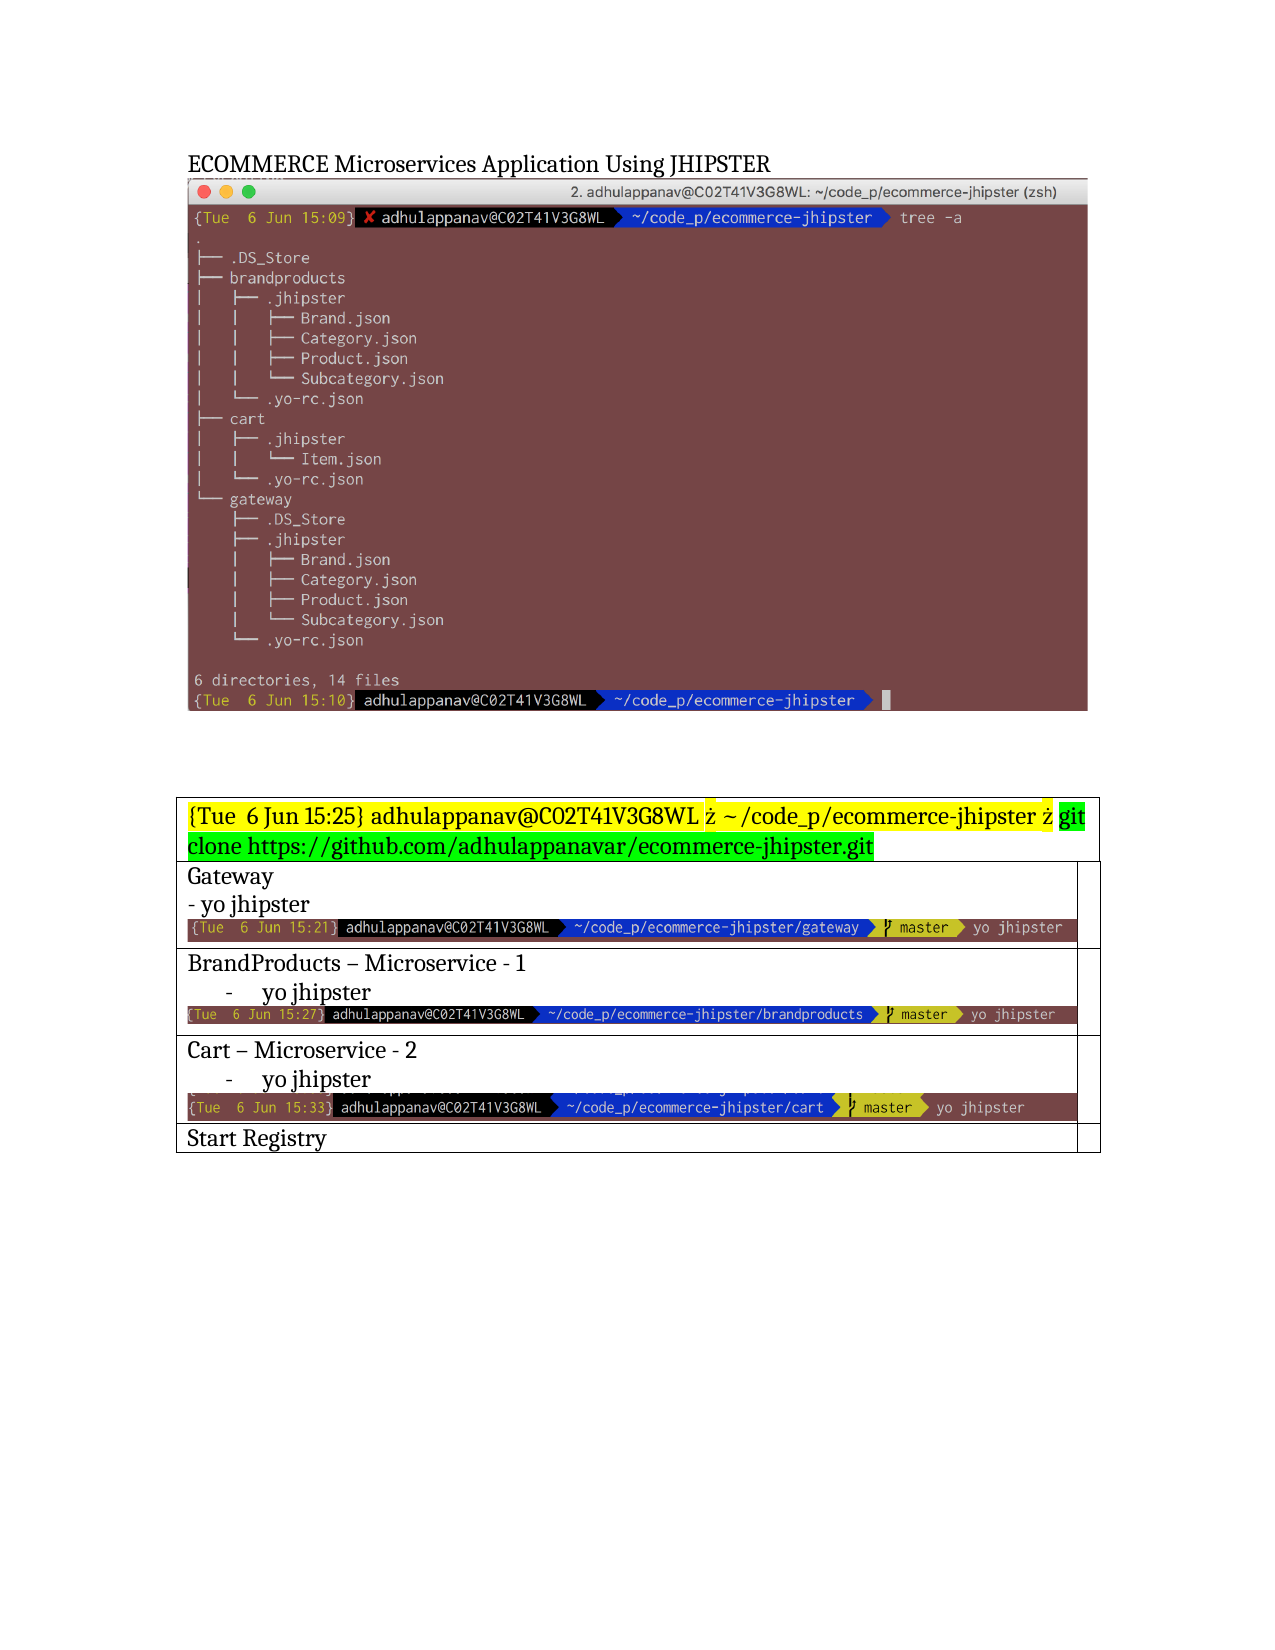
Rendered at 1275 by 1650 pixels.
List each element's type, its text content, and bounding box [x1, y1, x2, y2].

picture [187, 1093, 1078, 1121]
table_header {Tue 6 Jun 15:25} adhulappanav@C02T41V3G8WL  ~/code_p/ecommerce-jhipster  git clone https://github.com/adhulappanavar/ecommerce-jhipster.git [177, 798, 705, 861]
picture [187, 1006, 1078, 1024]
table_cell [1078, 949, 1100, 1035]
picture [187, 178, 1088, 711]
table_cell [1078, 1036, 1100, 1122]
table_cell [1078, 1124, 1100, 1152]
table_header {Tue 6 Jun 15:25} adhulappanav@C02T41V3G8WL  ~/code_p/ecommerce-jhipster  git clone https://github.com/adhulappanavar/ecommerce-jhipster.git [716, 798, 1099, 861]
text ECOMMERCE Microservices Application Using JHIPSTER [187, 150, 1087, 178]
table_cell Start Registry [177, 1124, 1077, 1152]
table_cell [1078, 862, 1100, 948]
table_cell Gateway - yo jhipster [177, 862, 1077, 948]
table_cell BrandProducts – Microservice - 1 yo jhipster [177, 949, 1077, 1035]
picture [187, 919, 1078, 942]
table_cell Cart – Microservice - 2 yo jhipster [177, 1036, 1077, 1122]
